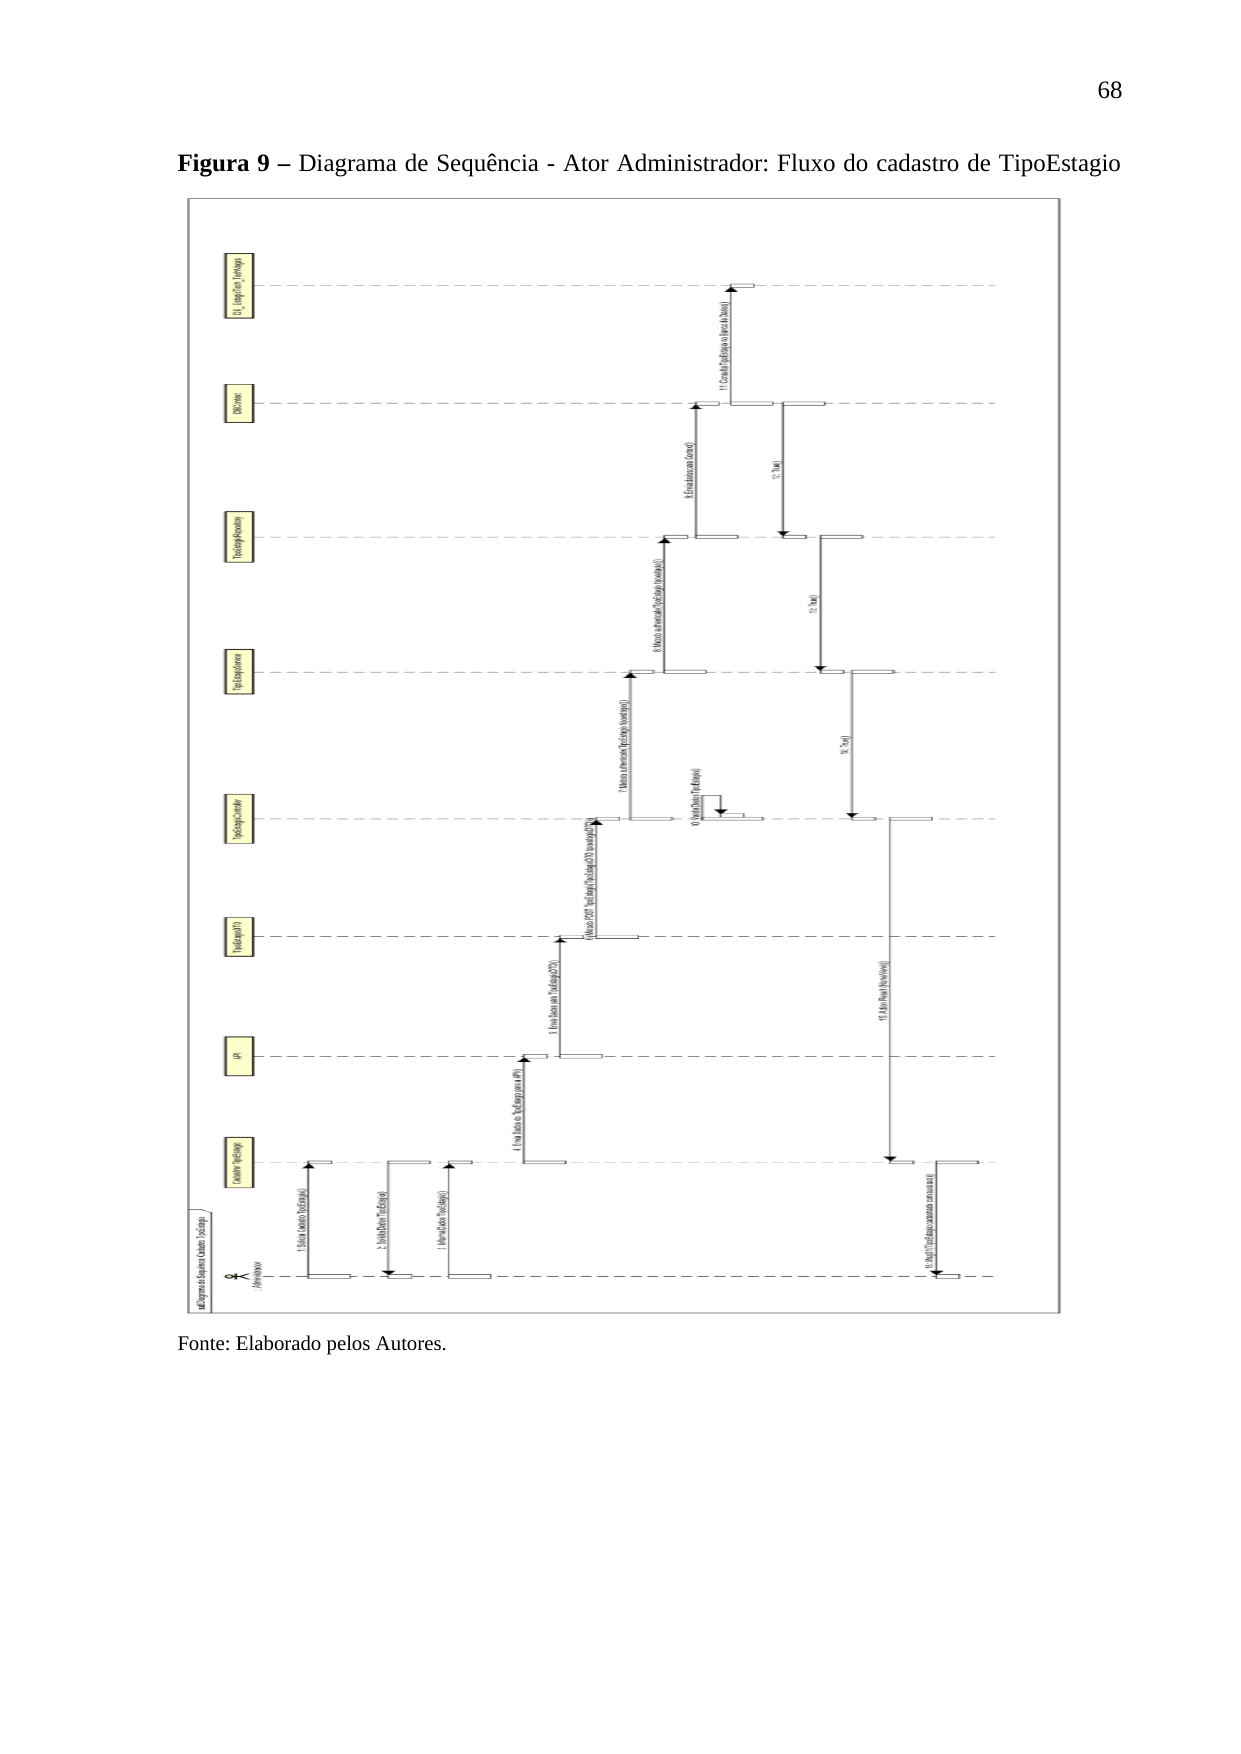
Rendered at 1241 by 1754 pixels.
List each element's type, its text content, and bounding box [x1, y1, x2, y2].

picture [179, 195, 1067, 1316]
text Fonte: Elaborado pelos Autores. [177, 1331, 1122, 1354]
